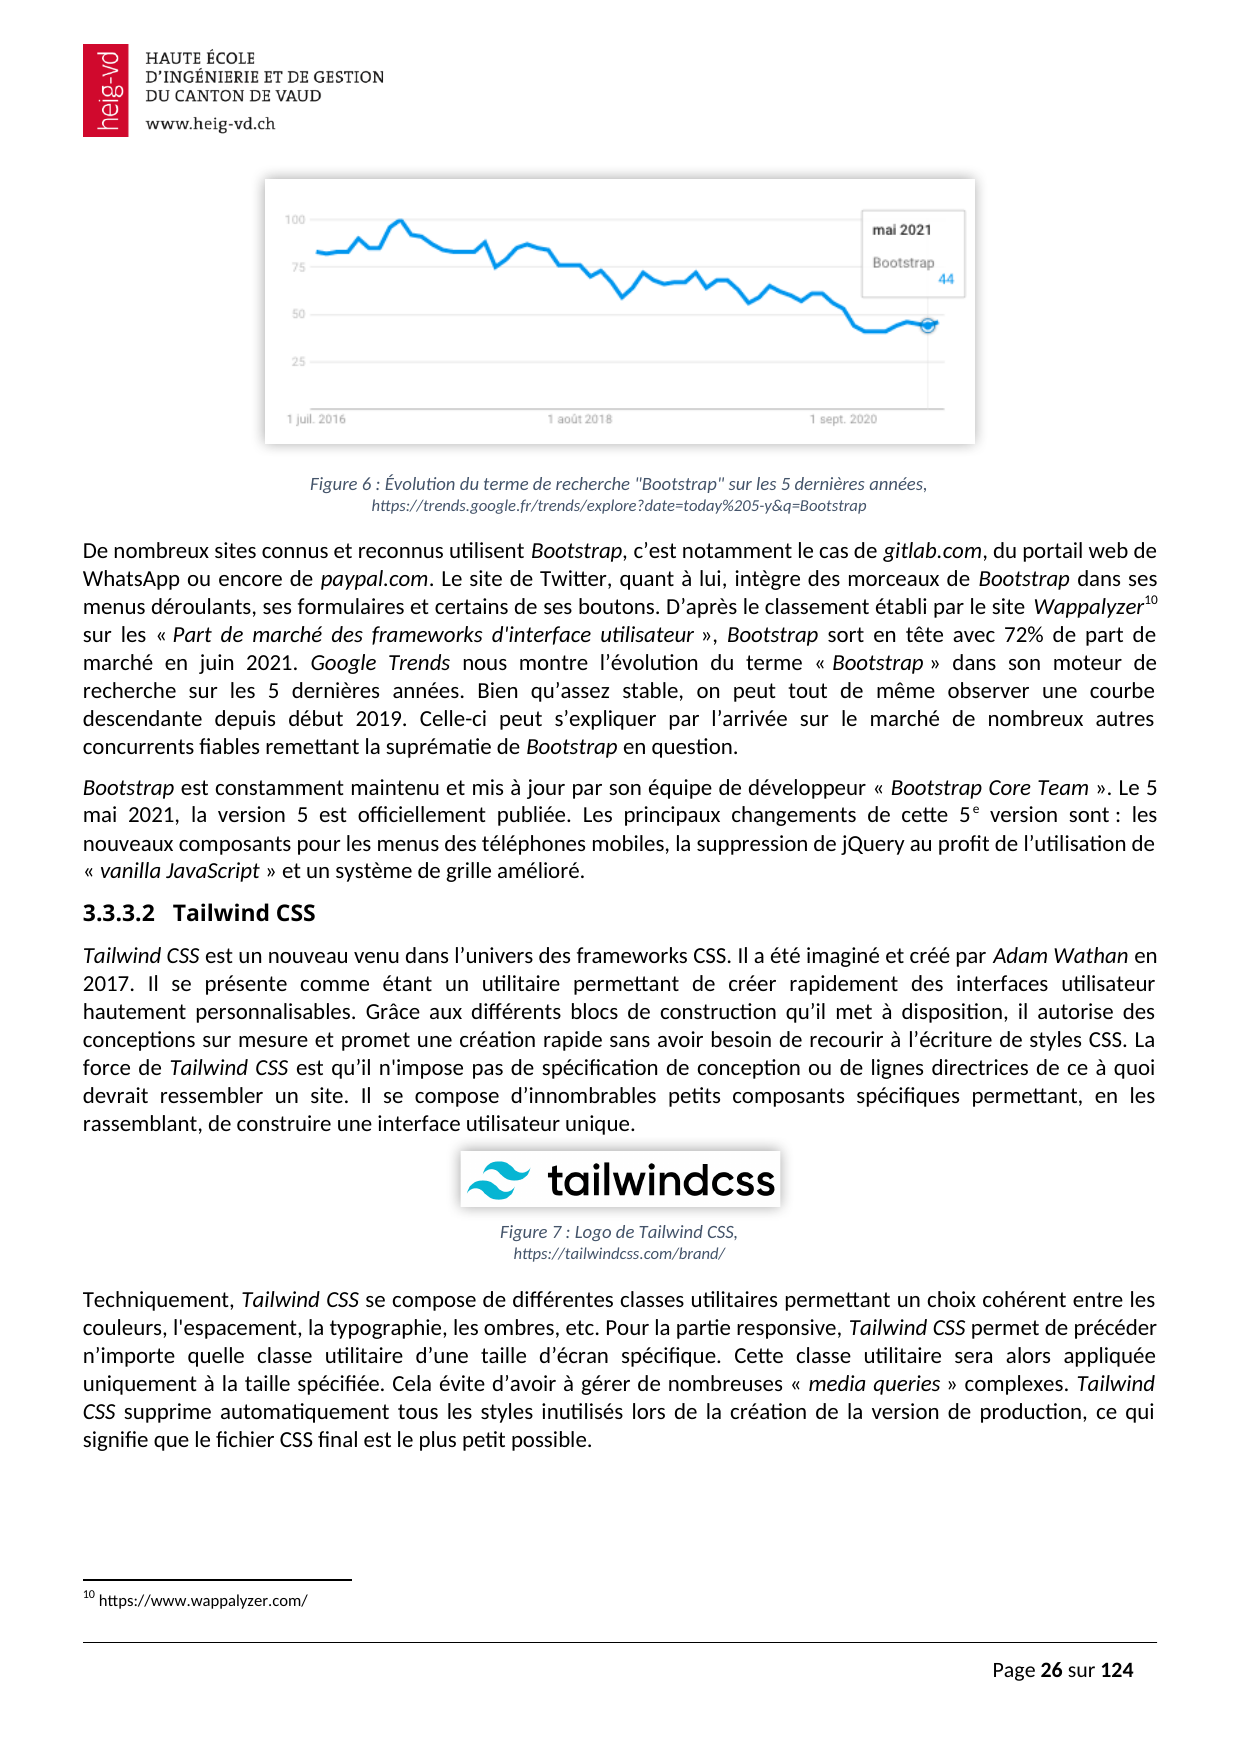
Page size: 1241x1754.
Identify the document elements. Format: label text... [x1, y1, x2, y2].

text Bootstrap est constamment maintenu et mis à jour par son équipe de développeur « Bootstrap Core Team ». Le 5 mai 2021, la version 5 est officiellement publiée. Les principaux changements de cette 5e version sont : les nouveaux composants pour les menus des téléphones mobiles, la suppression de jQuery au profit de l’utilisation de « vanilla JavaScript » et un système de grille amélioré. [83, 773, 1157, 885]
text Figure 6 : Évolution du terme de recherche "Bootstrap" sur les 5 dernières années, https://trends.google.fr/trends/explore?date=today%205-y&q=Bootstrap [83, 472, 1157, 515]
text De nombreux sites connus et reconnus utilisent Bootstrap, c’est notamment le cas de gitlab.com, du portail web de WhatsApp ou encore de paypal.com. Le site de Twitter, quant à lui, intègre des morceaux de Bootstrap dans ses menus déroulants, ses formulaires et certains de ses boutons. D’après le classement établi par le site Wappalyzer sur les « Part de marché des frameworks d'interface utilisateur », Bootstrap sort en tête avec 72% de part de marché en juin 2021. Google Trends nous montre l’évolution du terme « Bootstrap » dans son moteur de recherche sur les 5 dernières années. Bien qu’assez stable, on peut tout de même observer une courbe descendante depuis début 2019. Celle-ci peut s’expliquer par l’arrivée sur le marché de nombreux autres concurrents fiables remettant la suprématie de Bootstrap en question. [83, 536, 1157, 760]
text Techniquement, Tailwind CSS se compose de différentes classes utilitaires permettant un choix cohérent entre les couleurs, l'espacement, la typographie, les ombres, etc. Pour la partie responsive, Tailwind CSS permet de précéder n’importe quelle classe utilitaire d’une taille d’écran spécifique. Cette classe utilitaire sera alors appliquée uniquement à la taille spécifiée. Cela évite d’avoir à gérer de nombreuses « media queries » complexes. Tailwind CSS supprime automatiquement tous les styles inutilisés lors de la création de la version de production, ce qui signifie que le fichier CSS final est le plus petit possible. [83, 1285, 1157, 1453]
text Figure 7 : Logo de Tailwind CSS, https://tailwindcss.com/brand/ [83, 1221, 1157, 1264]
picture [265, 179, 975, 444]
text Tailwind CSS est un nouveau venu dans l’univers des frameworks CSS. Il a été imaginé et créé par Adam Wathan en 2017. Il se présente comme étant un utilitaire permettant de créer rapidement des interfaces utilisateur hautement personnalisables. Grâce aux différents blocs de construction qu’il met à disposition, il autorise des conceptions sur mesure et promet une création rapide sans avoir besoin de recourir à l’écriture de styles CSS. La force de Tailwind CSS est qu’il n'impose pas de spécification de conception ou de lignes directrices de ce à quoi devrait ressembler un site. Il se compose d’innombrables petits composants spécifiques permettant, en les rassemblant, de construire une interface utilisateur unique. [83, 941, 1157, 1137]
subtitle Tailwind CSS [83, 897, 1157, 928]
picture [83, 44, 384, 137]
picture [460, 1151, 781, 1207]
